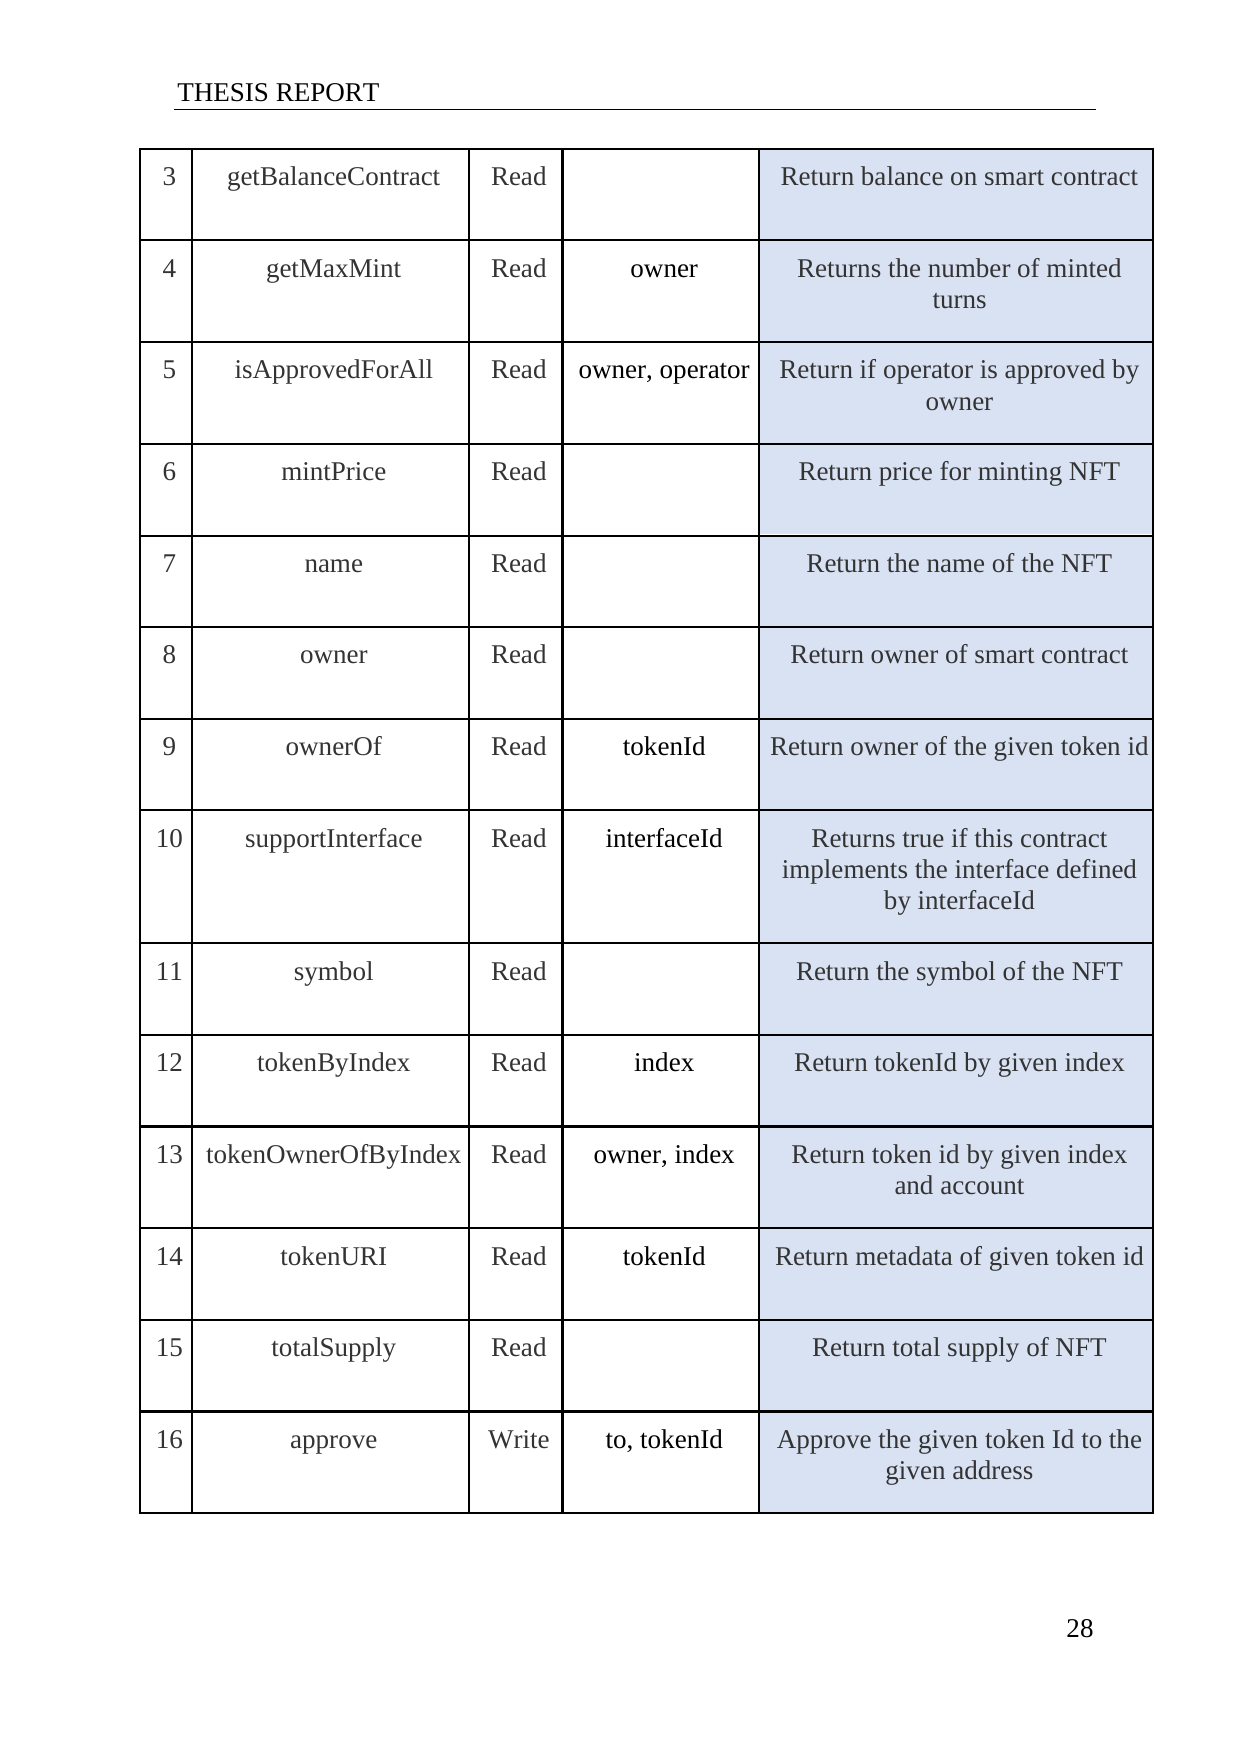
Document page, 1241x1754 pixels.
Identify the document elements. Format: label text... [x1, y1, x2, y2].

table_cell Return price for minting NFT [760, 445, 1152, 534]
table_cell getBalanceContract [193, 150, 468, 239]
table_cell Read [470, 1128, 561, 1227]
table_cell totalSupply [193, 1321, 468, 1410]
table_cell 16 [141, 1413, 191, 1512]
table_cell owner, operator [564, 343, 758, 443]
table_cell [564, 150, 758, 239]
table_cell Return tokenId by given index [760, 1036, 1152, 1125]
table_cell tokenId [564, 1229, 758, 1319]
table_cell Read [470, 445, 561, 534]
table_cell symbol [193, 944, 468, 1034]
table_cell Write [470, 1413, 561, 1512]
table_cell Read [470, 1321, 561, 1410]
table_cell Read [470, 628, 561, 718]
table_cell Return owner of smart contract [760, 628, 1152, 718]
table_cell 13 [141, 1128, 191, 1227]
table_cell Return total supply of NFT [760, 1321, 1152, 1410]
table_cell interfaceId [564, 811, 758, 942]
table_cell 4 [141, 241, 191, 341]
table_cell 3 [141, 150, 191, 239]
table_cell Return the name of the NFT [760, 537, 1152, 626]
table_cell tokenURI [193, 1229, 468, 1319]
table_cell isApprovedForAll [193, 343, 468, 443]
table_cell index [564, 1036, 758, 1125]
table_cell mintPrice [193, 445, 468, 534]
table_cell Read [470, 537, 561, 626]
table_cell [564, 944, 758, 1034]
table_cell owner, index [564, 1128, 758, 1227]
table_cell Return metadata of given token id [760, 1229, 1152, 1319]
table_cell getMaxMint [193, 241, 468, 341]
table_cell Read [470, 343, 561, 443]
table_cell tokenOwnerOfByIndex [193, 1128, 468, 1227]
table_cell [564, 1321, 758, 1410]
table_cell 15 [141, 1321, 191, 1410]
table_cell Return owner of the given token id [760, 720, 1152, 809]
table_cell [564, 445, 758, 534]
table_cell owner [193, 628, 468, 718]
table_cell 9 [141, 720, 191, 809]
table_cell Read [470, 720, 561, 809]
table_cell supportInterface [193, 811, 468, 942]
table_cell Read [470, 150, 561, 239]
table_cell 6 [141, 445, 191, 534]
table_cell Return if operator is approved by owner [760, 343, 1152, 443]
table_cell Read [470, 944, 561, 1034]
table_cell approve [193, 1413, 468, 1512]
table_cell 11 [141, 944, 191, 1034]
table_cell Return the symbol of the NFT [760, 944, 1152, 1034]
table_cell Return token id by given index and account [760, 1128, 1152, 1227]
table_cell owner [564, 241, 758, 341]
table_cell Returns the number of minted turns [760, 241, 1152, 341]
table_cell Return balance on smart contract [760, 150, 1152, 239]
table_cell [564, 537, 758, 626]
table_cell Read [470, 1229, 561, 1319]
table_cell name [193, 537, 468, 626]
table_cell tokenByIndex [193, 1036, 468, 1125]
table_cell Read [470, 241, 561, 341]
table_cell to, tokenId [564, 1413, 758, 1512]
table_cell tokenId [564, 720, 758, 809]
table_cell 12 [141, 1036, 191, 1125]
table_cell 10 [141, 811, 191, 942]
table_cell Approve the given token Id to the given address [760, 1413, 1152, 1512]
table_cell [564, 628, 758, 718]
table_cell Read [470, 811, 561, 942]
table_cell 14 [141, 1229, 191, 1319]
table_cell 8 [141, 628, 191, 718]
table_cell Returns true if this contract implements the interface defined by interfaceId [760, 811, 1152, 942]
table_cell 5 [141, 343, 191, 443]
table_cell Read [470, 1036, 561, 1125]
table_cell ownerOf [193, 720, 468, 809]
table_cell 7 [141, 537, 191, 626]
